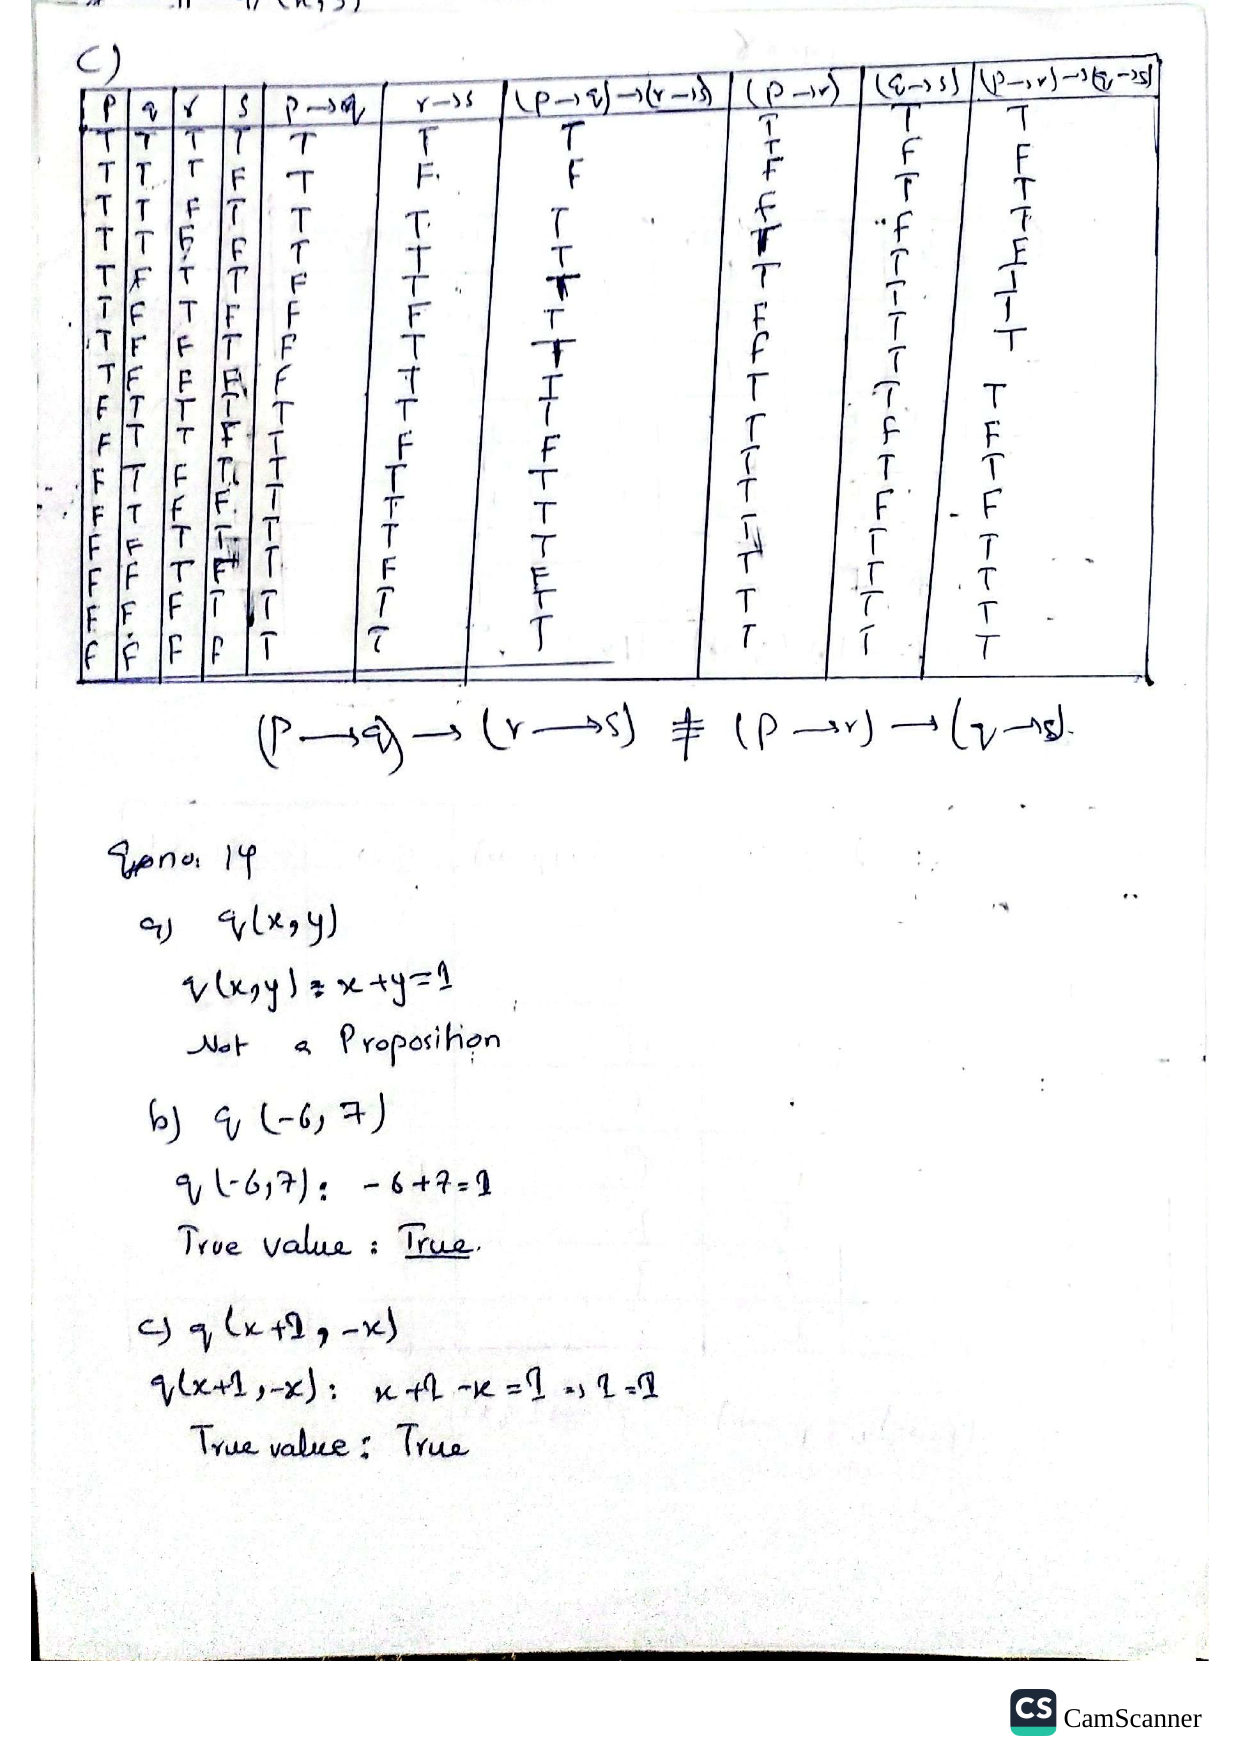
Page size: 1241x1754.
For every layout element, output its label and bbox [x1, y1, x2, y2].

picture [1010, 1689, 1057, 1736]
picture [31, 0, 1209, 1661]
